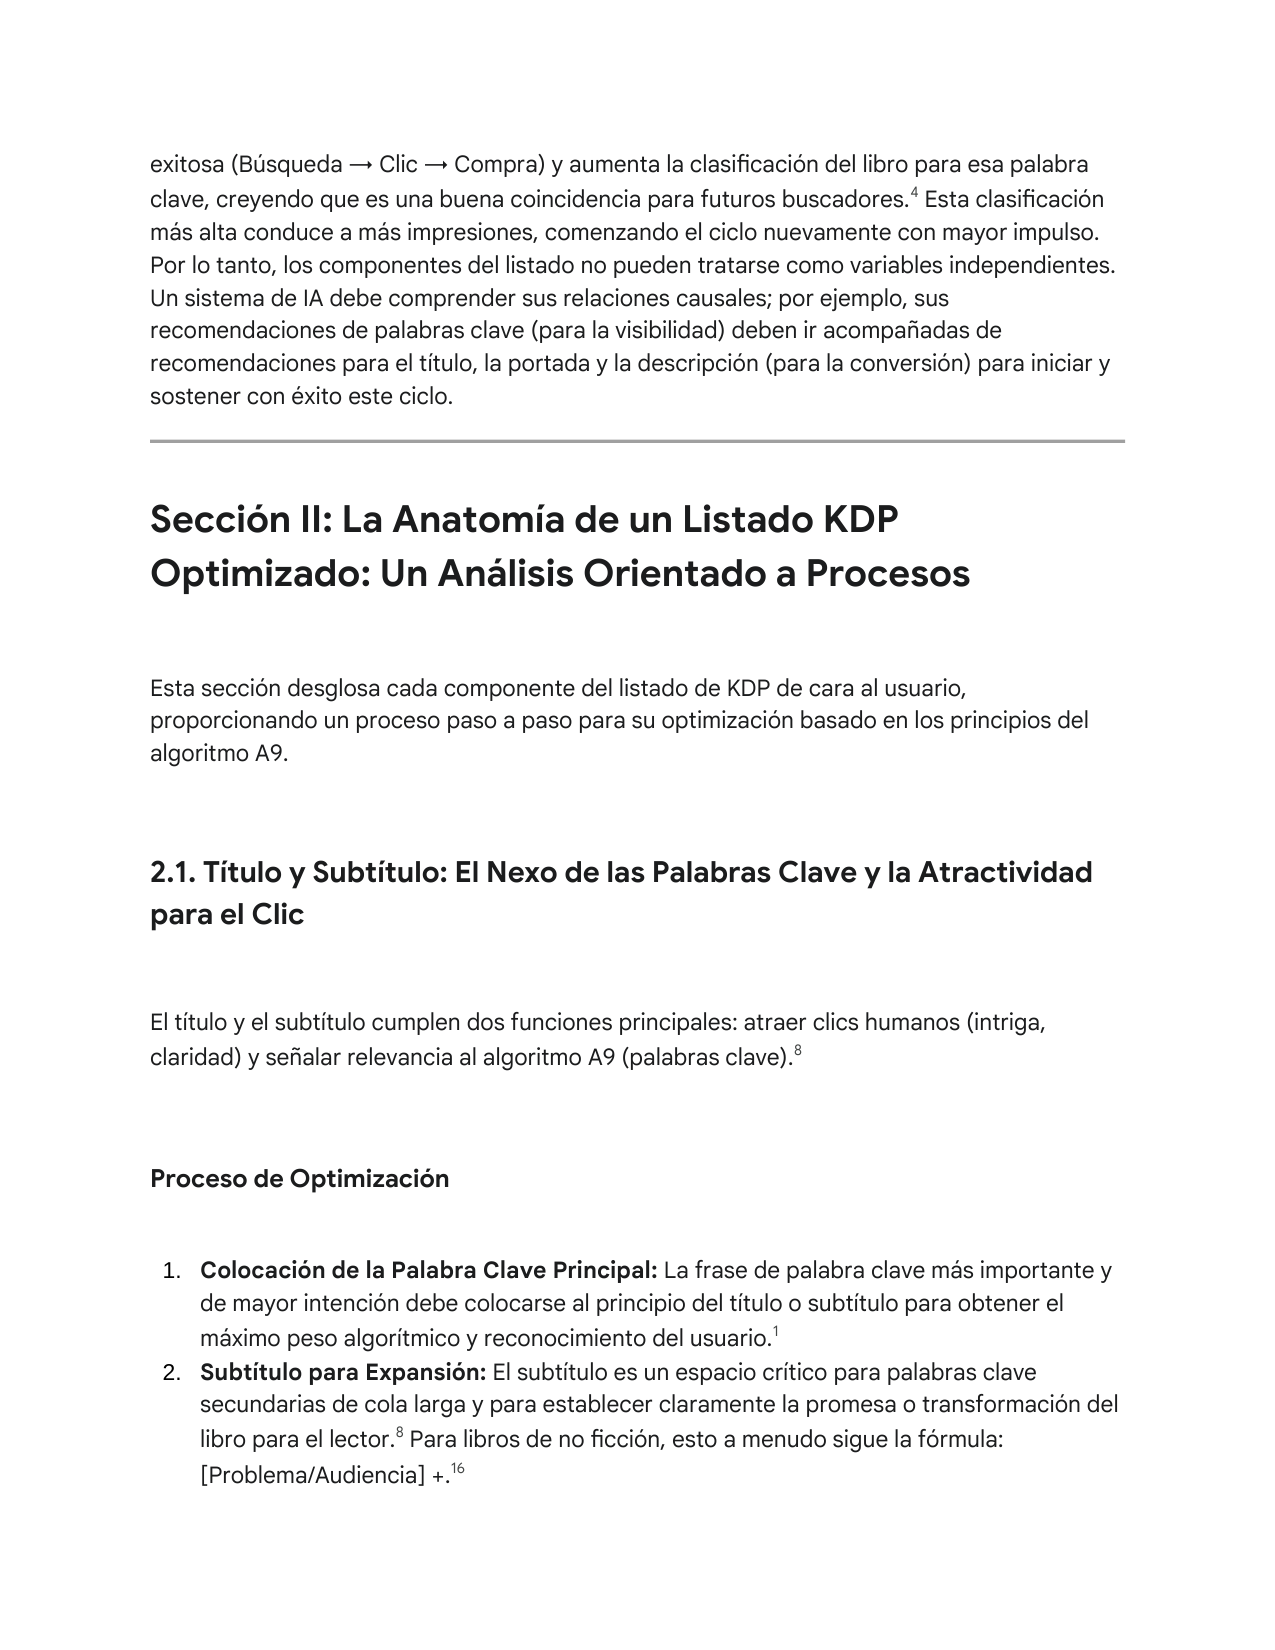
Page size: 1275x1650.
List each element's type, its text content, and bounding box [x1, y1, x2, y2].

list Subtítulo para Expansión: El subtítulo es un espacio crítico para palabras clave secundarias de cola larga y para establecer claramente la promesa o transformación del libro para el lector.8 Para libros de no ficción, esto a menudo sigue la fórmula: [Problema/Audiencia] +.16 [162, 1358, 1125, 1491]
subtitle Proceso de Optimización [150, 1163, 1125, 1194]
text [150, 150, 1125, 411]
subtitle 2.1. Título y Subtítulo: El Nexo de las Palabras Clave y la Atractividad para el Clic [150, 855, 1125, 933]
subtitle Sección II: La Anatomía de un Listado KDP Optimizado: Un Análisis Orientado a Procesos [150, 497, 1125, 597]
text El título y el subtítulo cumplen dos funciones principales: atraer clics humanos (intriga, claridad) y señalar relevancia al algoritmo A9 (palabras clave).8 [150, 1008, 1125, 1073]
list Colocación de la Palabra Clave Principal: La frase de palabra clave más importante y de mayor intención debe colocarse al principio del título o subtítulo para obtener el máximo peso algorítmico y reconocimiento del usuario.1 [162, 1256, 1125, 1353]
text Esta sección desglosa cada componente del listado de KDP de cara al usuario, proporcionando un proceso paso a paso para su optimización basado en los principios del algoritmo A9. [150, 674, 1125, 768]
